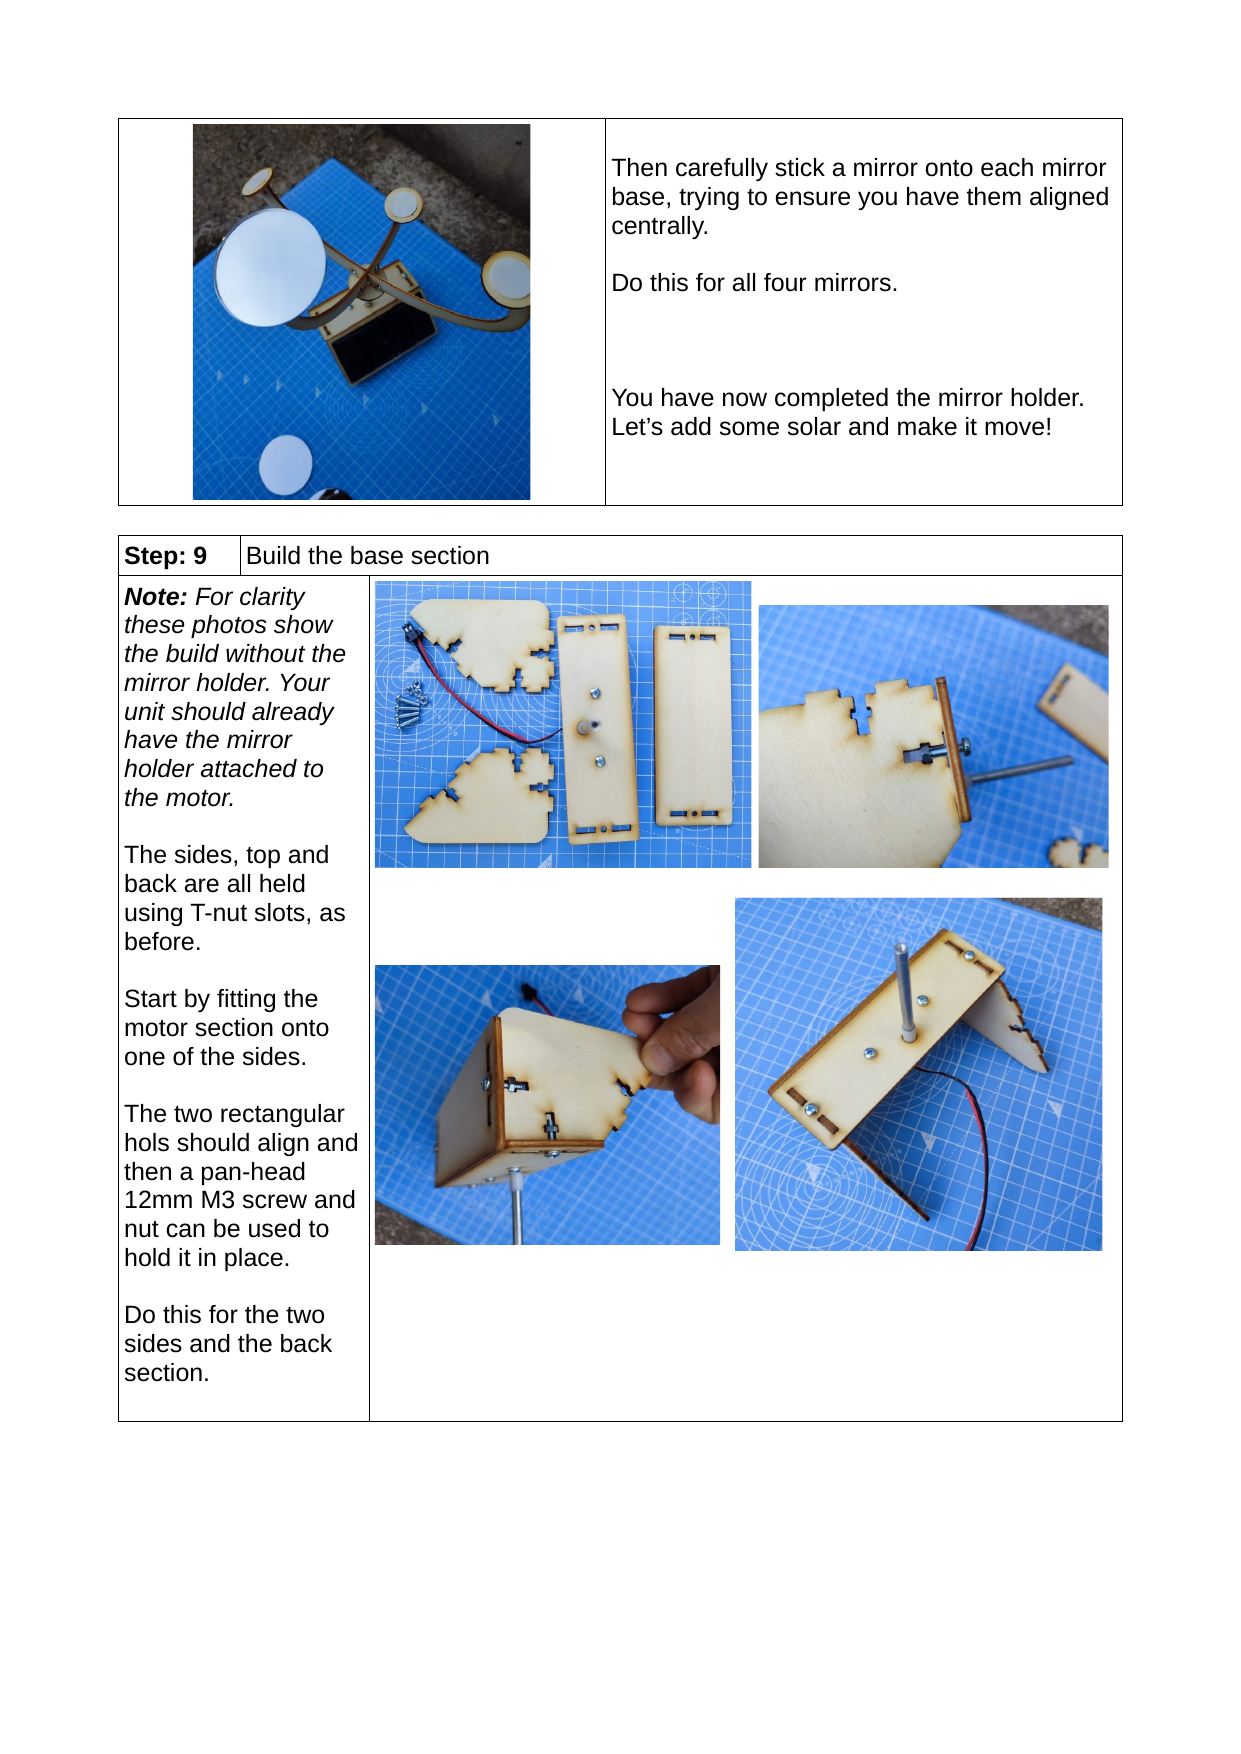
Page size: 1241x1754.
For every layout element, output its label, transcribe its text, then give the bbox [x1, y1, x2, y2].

picture [758, 605, 1109, 868]
picture [374, 965, 721, 1245]
table_header Step: 9 [119, 536, 240, 575]
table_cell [606, 119, 1122, 505]
table_cell Note: For clarity these photos show the build without the mirror holder. Your unit should already have the mirror holder attached to the motor. The sides, top and back are all held using T-nut slots, as before. Start by fitting the motor section onto one of the sides. The two rectangular hols should align and then a pan-head 12mm M3 screw and nut can be used to hold it in place. Do this for the two sides and the back section. [119, 576, 369, 1421]
picture [735, 898, 1103, 1251]
table_cell [370, 576, 1122, 1421]
picture [374, 581, 752, 868]
table_header Build the base section [241, 536, 1122, 575]
table_cell [119, 119, 605, 505]
picture [192, 124, 531, 500]
